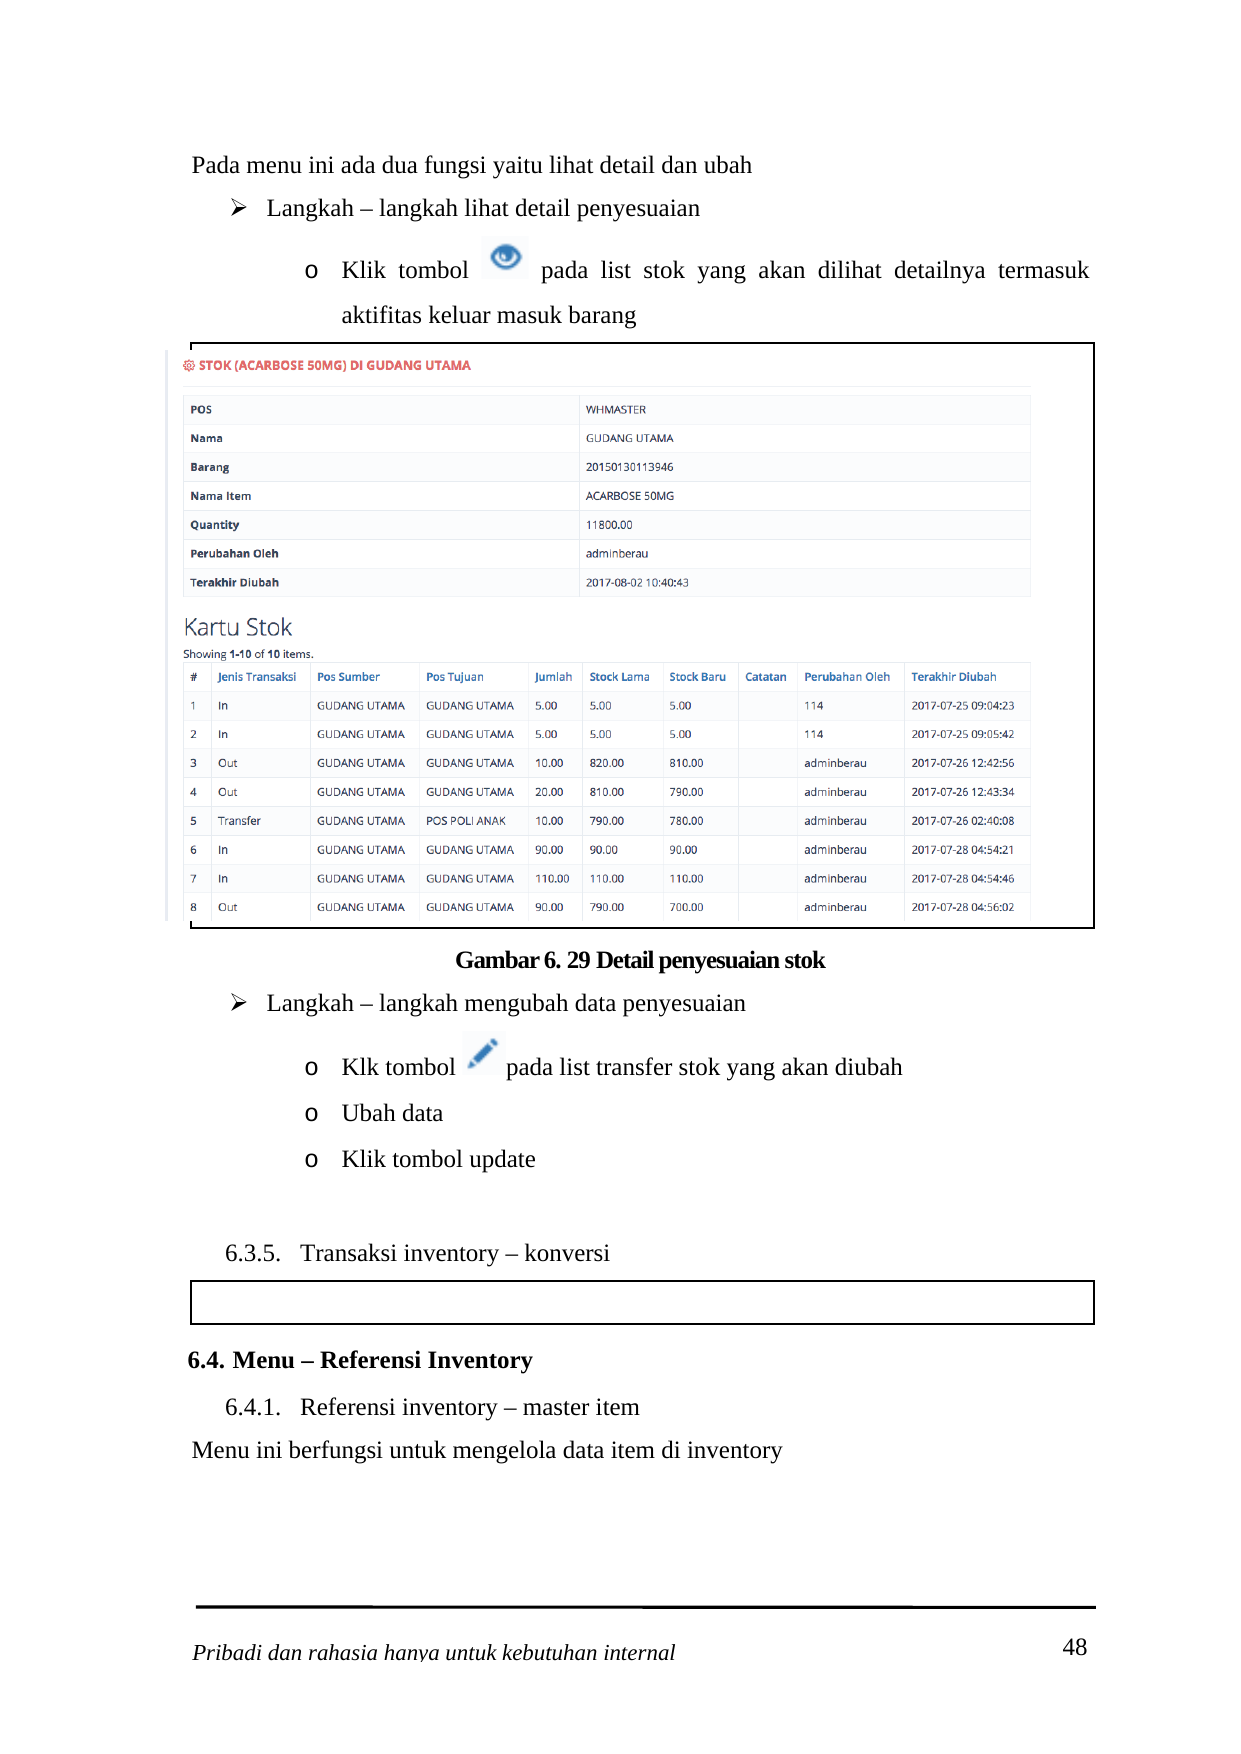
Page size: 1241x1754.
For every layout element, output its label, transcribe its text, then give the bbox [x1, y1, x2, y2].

subtitle Transaksi inventory – konversi [225, 1238, 1090, 1266]
list Klk tombol pada list transfer stok yang akan diubah [304, 1031, 1090, 1082]
picture [462, 1031, 506, 1075]
subtitle Menu – Referensi Inventory [187, 1345, 1090, 1374]
text Pada menu ini ada dua fungsi yaitu lihat detail dan ubah [191, 150, 1090, 179]
text Menu ini berfungsi untuk mengelola data item di inventory [191, 1436, 1090, 1464]
list Klik tombol pada list stok yang akan dilihat detailnya termasuk aktifitas keluar masuk barang [304, 236, 1090, 329]
list Langkah – langkah lihat detail penyesuaian [229, 193, 1090, 222]
list Langkah – langkah mengubah data penyesuaian [229, 988, 1090, 1017]
list Klik tombol update [304, 1144, 1090, 1175]
subtitle Referensi inventory – master item [225, 1392, 1090, 1421]
picture [481, 236, 529, 279]
picture [165, 350, 1034, 921]
list Ubah data [304, 1098, 1090, 1129]
